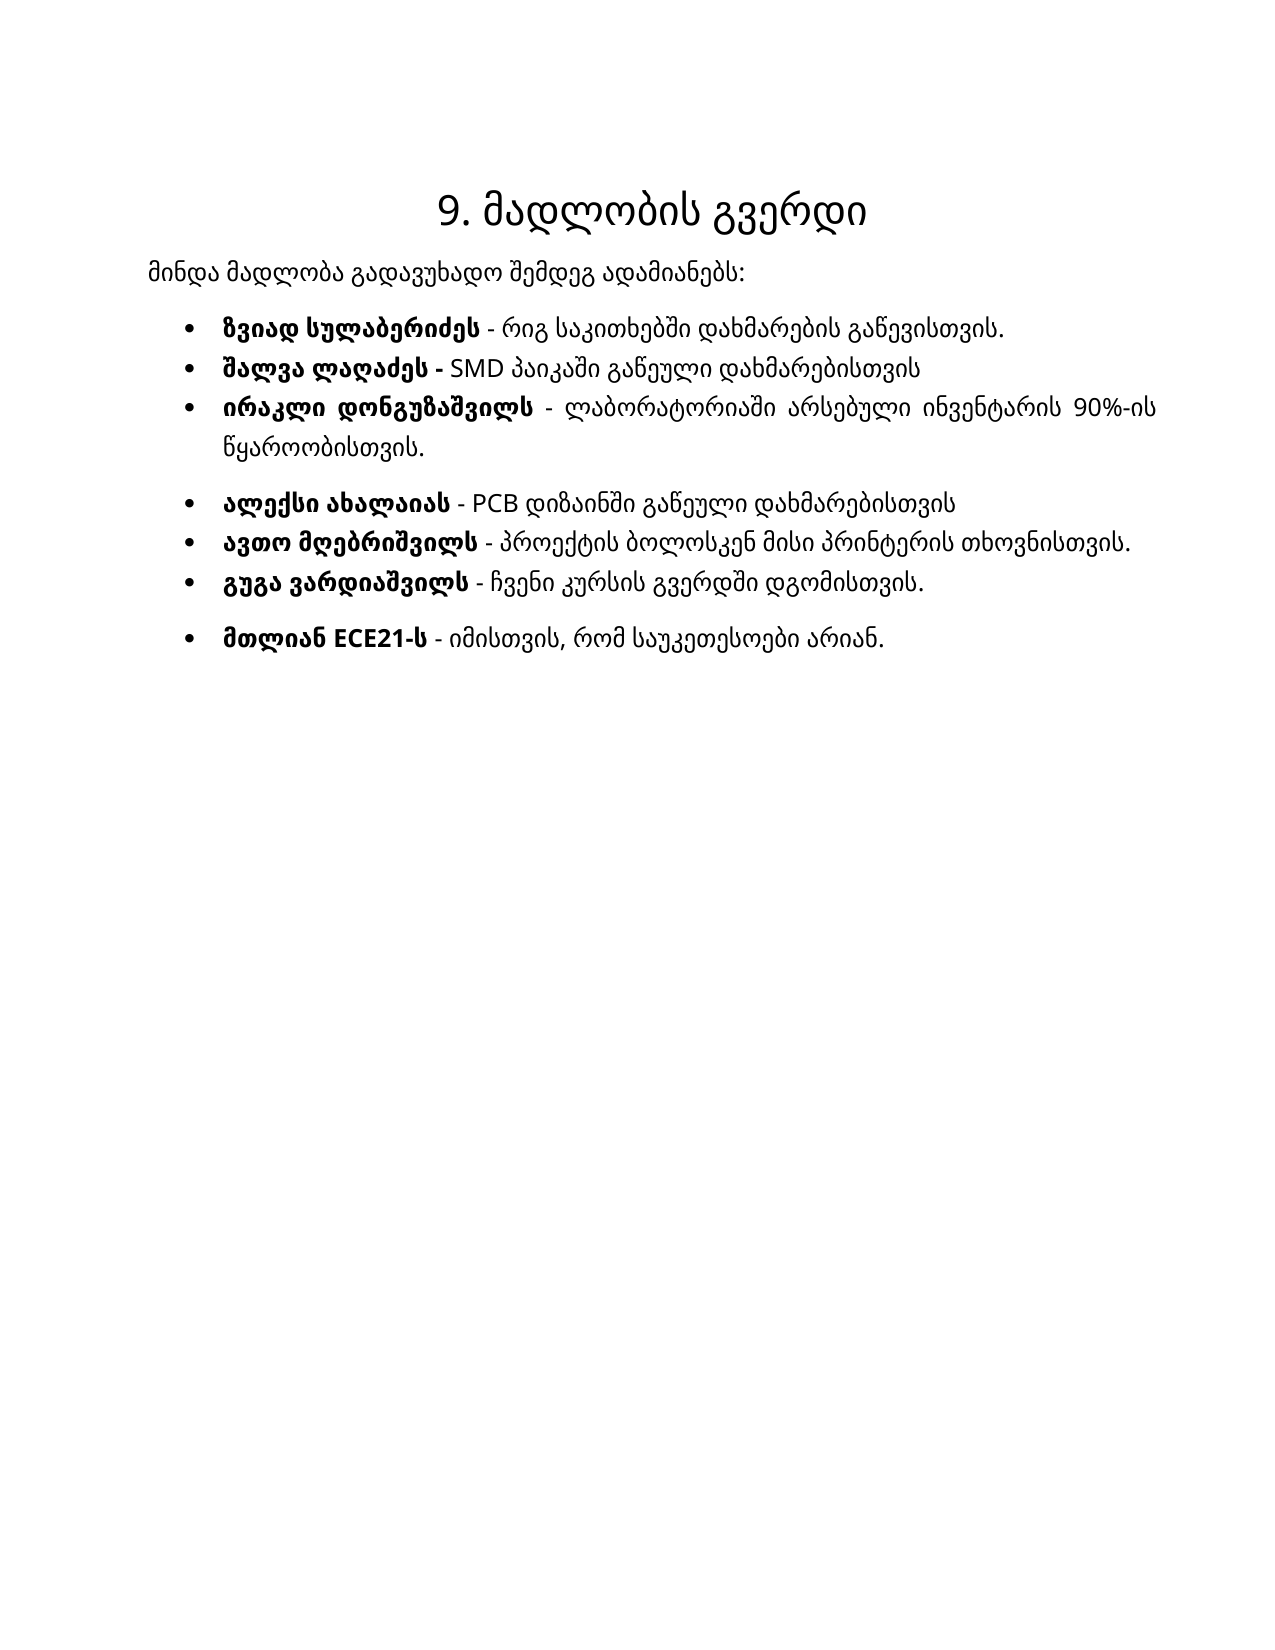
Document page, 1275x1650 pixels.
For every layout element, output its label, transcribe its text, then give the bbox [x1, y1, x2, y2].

list გუგა ვარდიაშვილს - ჩვენი კურსის გვერდში დგომისთვის. [185, 564, 1157, 598]
list ავთო მღებრიშვილს - პროექტის ბოლოსკენ მისი პრინტერის თხოვნისთვის. [185, 525, 1157, 559]
list ირაკლი დონგუზაშვილს - ლაბორატორიაში არსებული ინვენტარის 90%-ის წყაროობისთვის. [185, 390, 1157, 463]
list მთლიან ECE21-ს - იმისთვის, რომ საუკეთესოები არიან. [185, 621, 1157, 655]
list ალექსი ახალაიას - PCB დიზაინში გაწეული დახმარებისთვის [185, 486, 1157, 519]
list შალვა ლაღაძეს - SMD პაიკაში გაწეული დახმარებისთვის [185, 350, 1157, 384]
list ზვიად სულაბერიძეს - რიგ საკითხებში დახმარების გაწევისთვის. [185, 311, 1157, 345]
text მინდა მადლობა გადავუხადო შემდეგ ადამიანებს: [148, 255, 1157, 289]
subtitle 9. მადლობის გვერდი [148, 181, 1157, 237]
